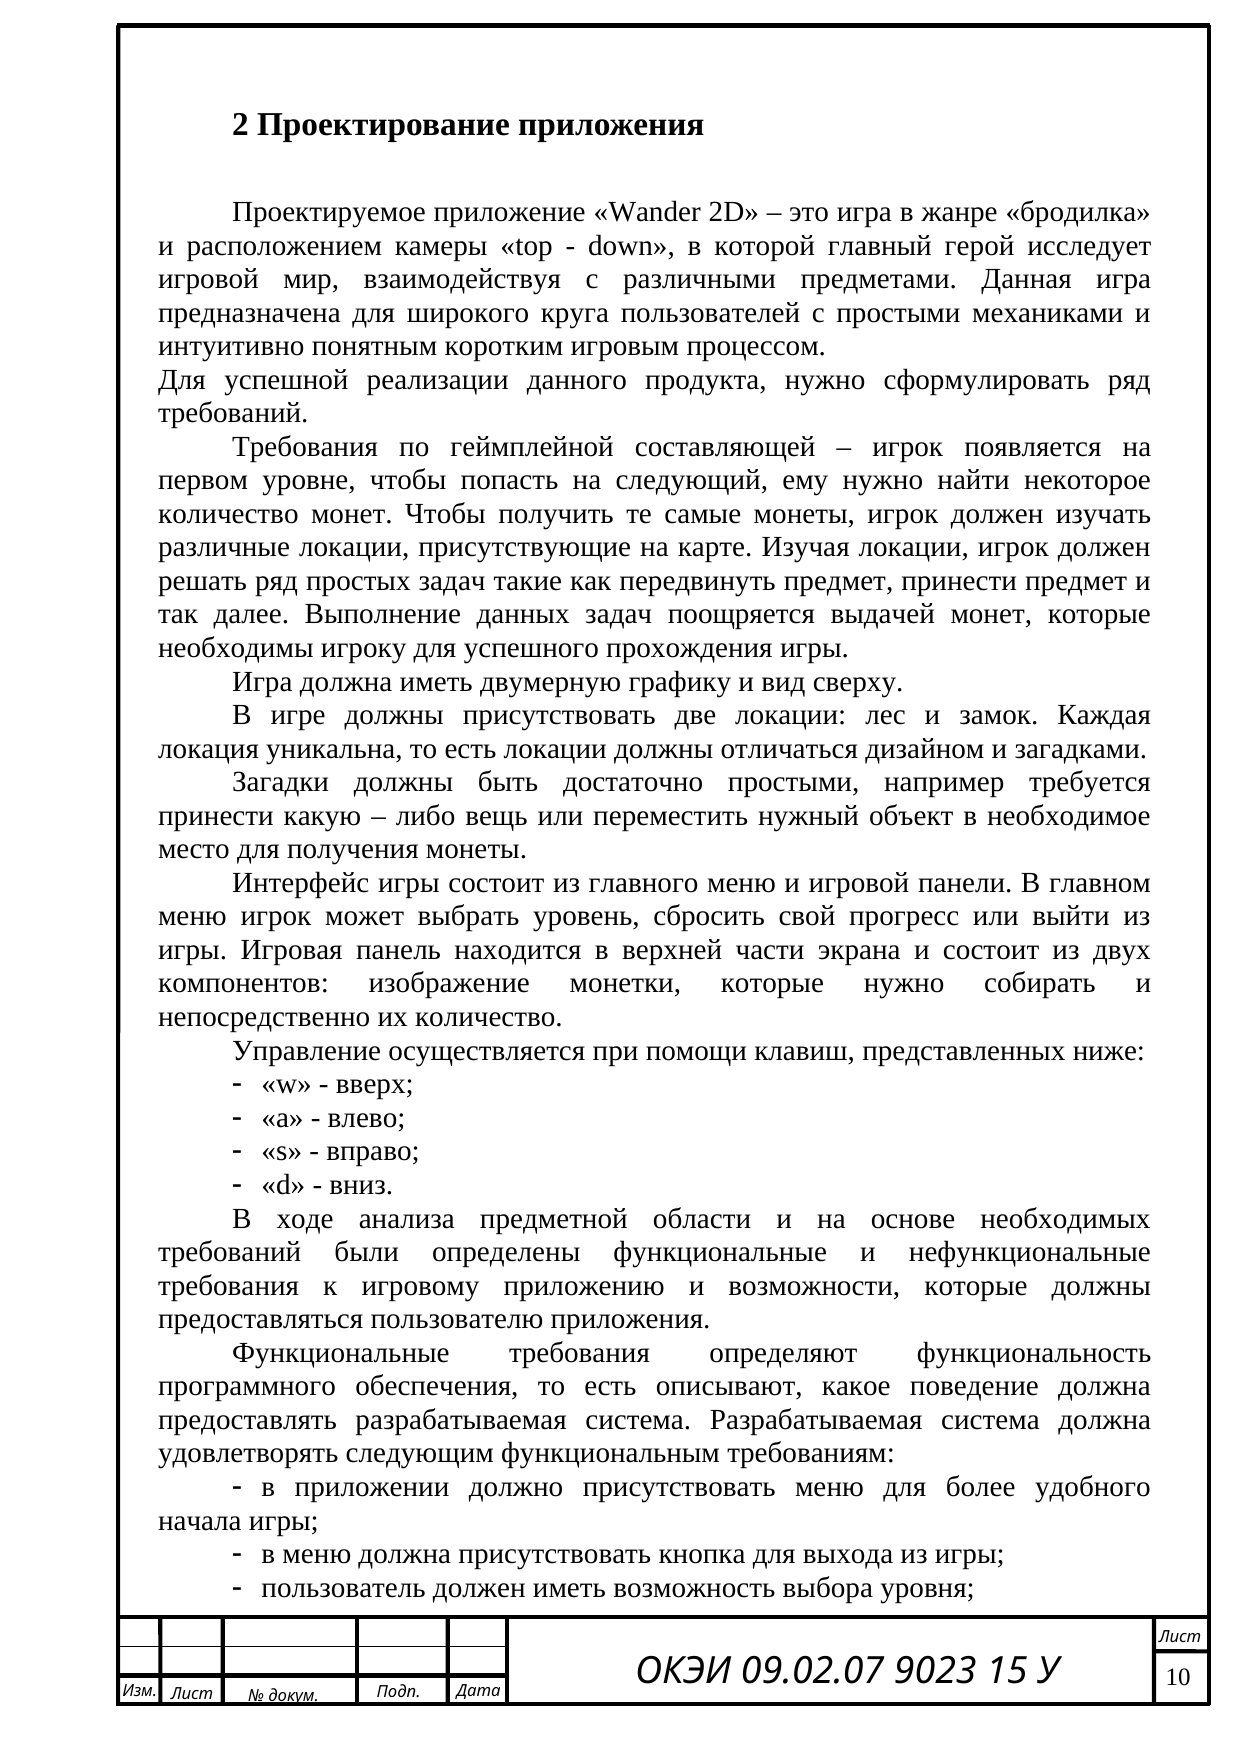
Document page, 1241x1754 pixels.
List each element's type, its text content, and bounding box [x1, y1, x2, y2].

text Игра должна иметь двумерную графику и вид сверху. [187, 664, 1181, 697]
text Интерфейс игры состоит из главного меню и игровой панели. В главном меню игрок может выбрать уровень, сбросить свой прогресс или выйти из игры. Игровая панель находится в верхней части экрана и состоит из двух компонентов: изображение монетки, которые нужно собирать и непосредственно их количество. [187, 865, 1181, 1033]
subtitle 2 Проектирование приложения [158, 104, 1181, 142]
text Загадки должны быть достаточно простыми, например требуется принести какую – либо вещь или переместить нужный объект в необходимое место для получения монеты. [187, 764, 1181, 865]
list в меню должна присутствовать кнопка для выхода из игры; [187, 1536, 1181, 1570]
text Функциональные требования определяют функциональность программного обеспечения, то есть описывают, какое поведение должна предоставлять разрабатываемая система. Разрабатываемая система должна удовлетворять следующим функциональным требованиям: [187, 1335, 1181, 1469]
list «s» - вправо; [187, 1133, 1181, 1167]
list в приложении должно присутствовать меню для более удобного начала игры; [187, 1469, 1181, 1536]
list «w» - вверх; [187, 1066, 1181, 1100]
text В ходе анализа предметной области и на основе необходимых требований были определены функциональные и нефункциональные требования к игровому приложению и возможности, которые должны предоставляться пользователю приложения. [187, 1201, 1181, 1335]
list «a» - влево; [187, 1100, 1181, 1133]
list «d» - вниз. [187, 1167, 1181, 1201]
text В игре должны присутствовать две локации: лес и замок. Каждая локация уникальна, то есть локации должны отличаться дизайном и загадками. [187, 697, 1181, 764]
text Проектируемое приложение «Wander 2D» – это игра в жанре «бродилка» и расположением камеры «top - down», в которой главный герой исследует игровой мир, взаимодействуя с различными предметами. Данная игра предназначена для широкого круга пользователей с простыми механиками и интуитивно понятным коротким игровым процессом. Для успешной реализации данного продукта, нужно сформулировать ряд требований. [158, 194, 1152, 429]
text Требования по геймплейной составляющей – игрок появляется на первом уровне, чтобы попасть на следующий, ему нужно найти некоторое количество монет. Чтобы получить те самые монеты, игрок должен изучать различные локации, присутствующие на карте. Изучая локации, игрок должен решать ряд простых задач такие как передвинуть предмет, принести предмет и так далее. Выполнение данных задач поощряется выдачей монет, которые необходимы игроку для успешного прохождения игры. [187, 429, 1181, 664]
text Управление осуществляется при помощи клавиш, представленных ниже: [187, 1033, 1181, 1066]
list пользователь должен иметь возможность выбора уровня; [187, 1570, 1181, 1604]
